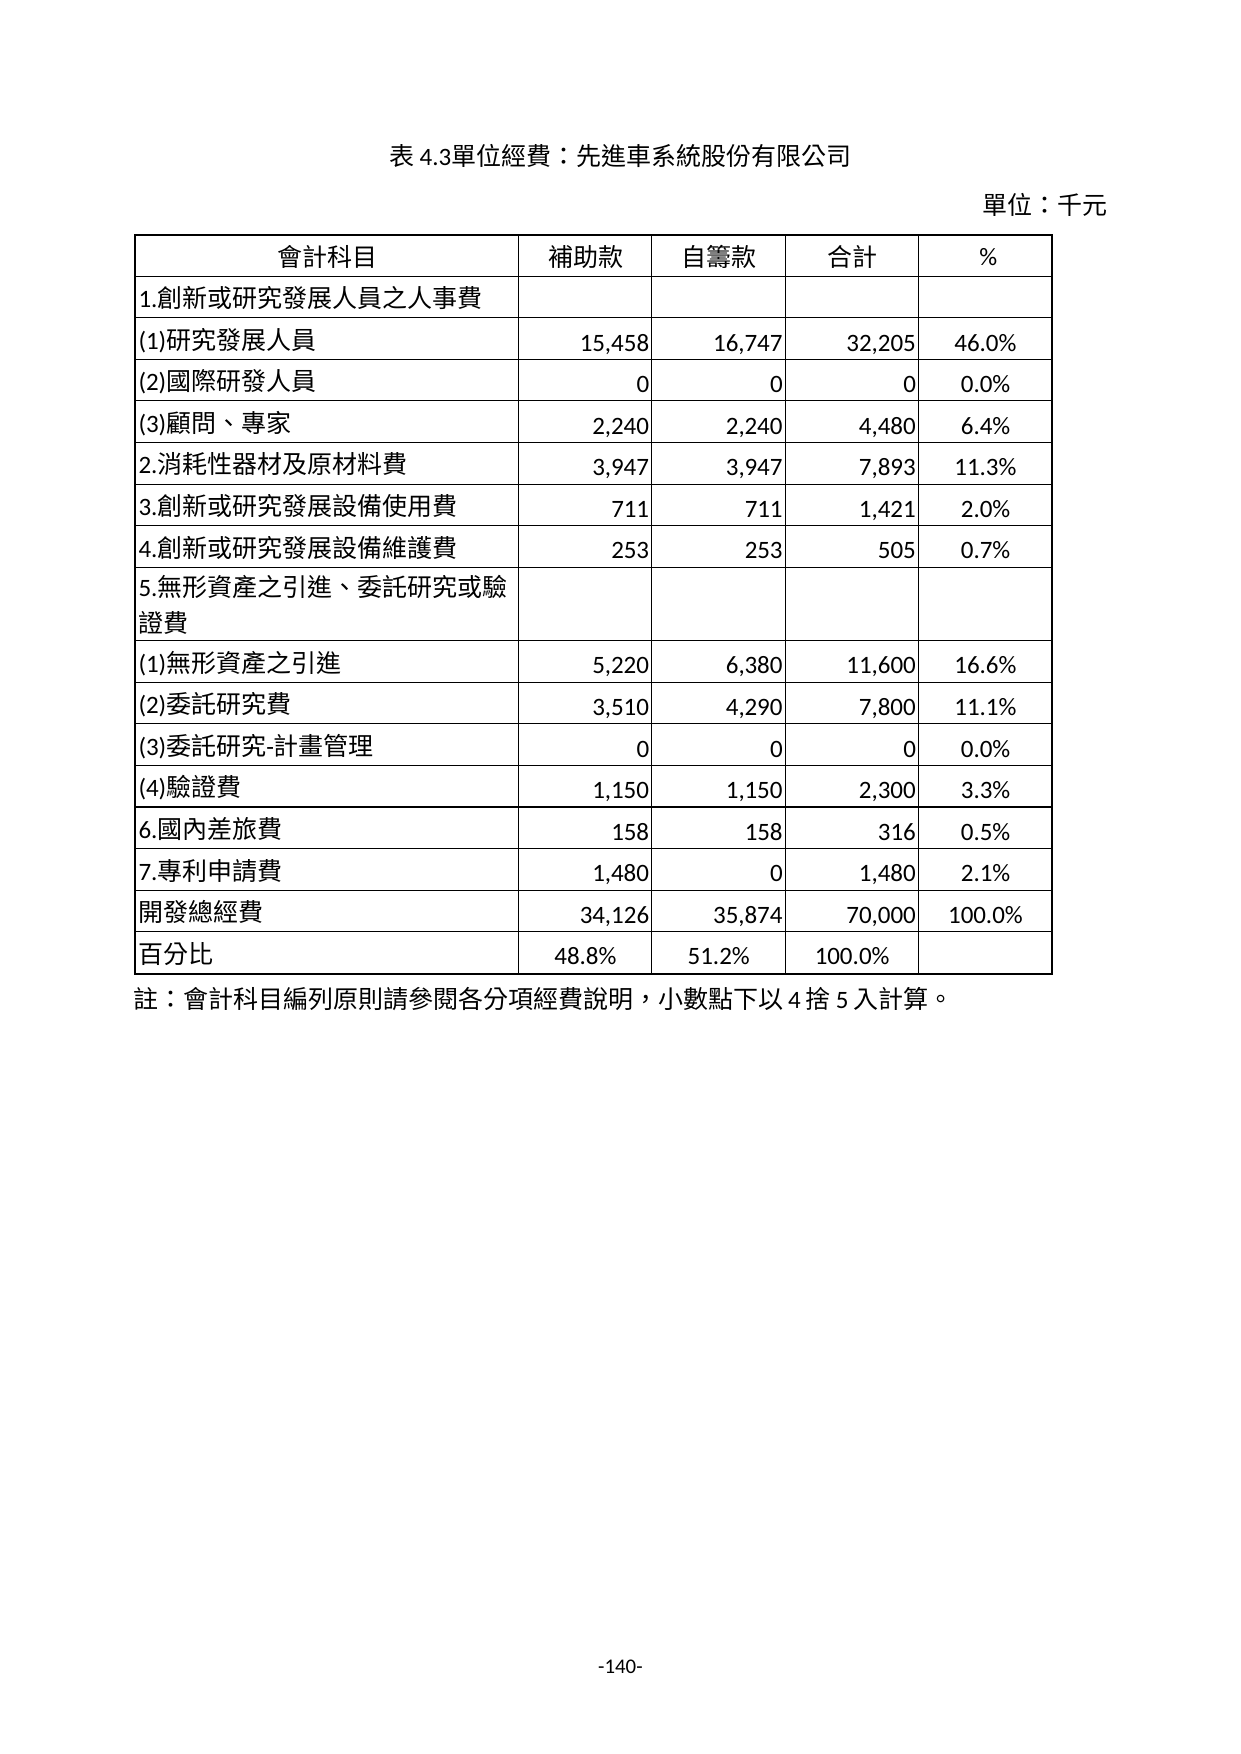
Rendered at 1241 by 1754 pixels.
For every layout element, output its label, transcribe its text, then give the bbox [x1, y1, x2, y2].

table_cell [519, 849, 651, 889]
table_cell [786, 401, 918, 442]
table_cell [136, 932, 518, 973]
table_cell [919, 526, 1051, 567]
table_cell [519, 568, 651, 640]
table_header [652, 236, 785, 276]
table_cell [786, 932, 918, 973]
text 表4.3單位經費：先進車系統股份有限公司 [133, 137, 1107, 173]
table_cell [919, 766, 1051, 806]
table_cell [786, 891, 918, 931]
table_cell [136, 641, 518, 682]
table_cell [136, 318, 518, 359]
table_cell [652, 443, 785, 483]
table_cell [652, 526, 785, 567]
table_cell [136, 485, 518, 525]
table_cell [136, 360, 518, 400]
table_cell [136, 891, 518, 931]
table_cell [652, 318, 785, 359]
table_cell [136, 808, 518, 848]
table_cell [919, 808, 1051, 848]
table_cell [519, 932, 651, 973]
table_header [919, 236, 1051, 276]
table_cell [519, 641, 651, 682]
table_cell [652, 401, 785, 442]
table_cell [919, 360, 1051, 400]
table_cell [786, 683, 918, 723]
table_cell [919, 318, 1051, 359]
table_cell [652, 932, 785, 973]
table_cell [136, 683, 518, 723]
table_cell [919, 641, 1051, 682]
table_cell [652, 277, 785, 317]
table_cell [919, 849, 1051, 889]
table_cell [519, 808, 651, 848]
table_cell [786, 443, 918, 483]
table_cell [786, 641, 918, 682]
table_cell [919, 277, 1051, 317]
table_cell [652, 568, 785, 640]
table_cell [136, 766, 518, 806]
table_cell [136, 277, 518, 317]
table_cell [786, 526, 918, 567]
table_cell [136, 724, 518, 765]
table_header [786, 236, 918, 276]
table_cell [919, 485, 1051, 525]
text 單位：千元 [133, 185, 1107, 222]
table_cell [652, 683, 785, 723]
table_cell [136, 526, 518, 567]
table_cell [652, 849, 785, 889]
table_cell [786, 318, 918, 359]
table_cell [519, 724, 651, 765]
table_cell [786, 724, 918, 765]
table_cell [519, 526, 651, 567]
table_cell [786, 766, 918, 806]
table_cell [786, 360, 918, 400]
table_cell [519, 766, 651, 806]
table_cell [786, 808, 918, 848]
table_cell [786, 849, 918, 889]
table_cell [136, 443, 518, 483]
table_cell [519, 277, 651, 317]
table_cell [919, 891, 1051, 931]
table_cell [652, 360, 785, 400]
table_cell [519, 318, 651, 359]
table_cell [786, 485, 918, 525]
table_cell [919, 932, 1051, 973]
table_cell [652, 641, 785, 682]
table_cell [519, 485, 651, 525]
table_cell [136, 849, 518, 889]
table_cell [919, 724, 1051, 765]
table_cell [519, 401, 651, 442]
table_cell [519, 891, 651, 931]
text 註：會計科目編列原則請參閱各分項經費說明，小數點下以4捨5入計算。 [133, 975, 1107, 1016]
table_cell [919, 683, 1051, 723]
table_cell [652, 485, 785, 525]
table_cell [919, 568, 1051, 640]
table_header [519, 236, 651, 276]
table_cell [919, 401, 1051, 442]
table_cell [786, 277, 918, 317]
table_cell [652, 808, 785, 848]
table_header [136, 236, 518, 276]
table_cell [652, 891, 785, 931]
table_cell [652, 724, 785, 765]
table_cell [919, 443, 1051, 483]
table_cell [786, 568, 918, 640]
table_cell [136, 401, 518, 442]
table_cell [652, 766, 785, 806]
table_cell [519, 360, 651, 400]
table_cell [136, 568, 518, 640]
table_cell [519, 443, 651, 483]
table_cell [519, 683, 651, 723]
